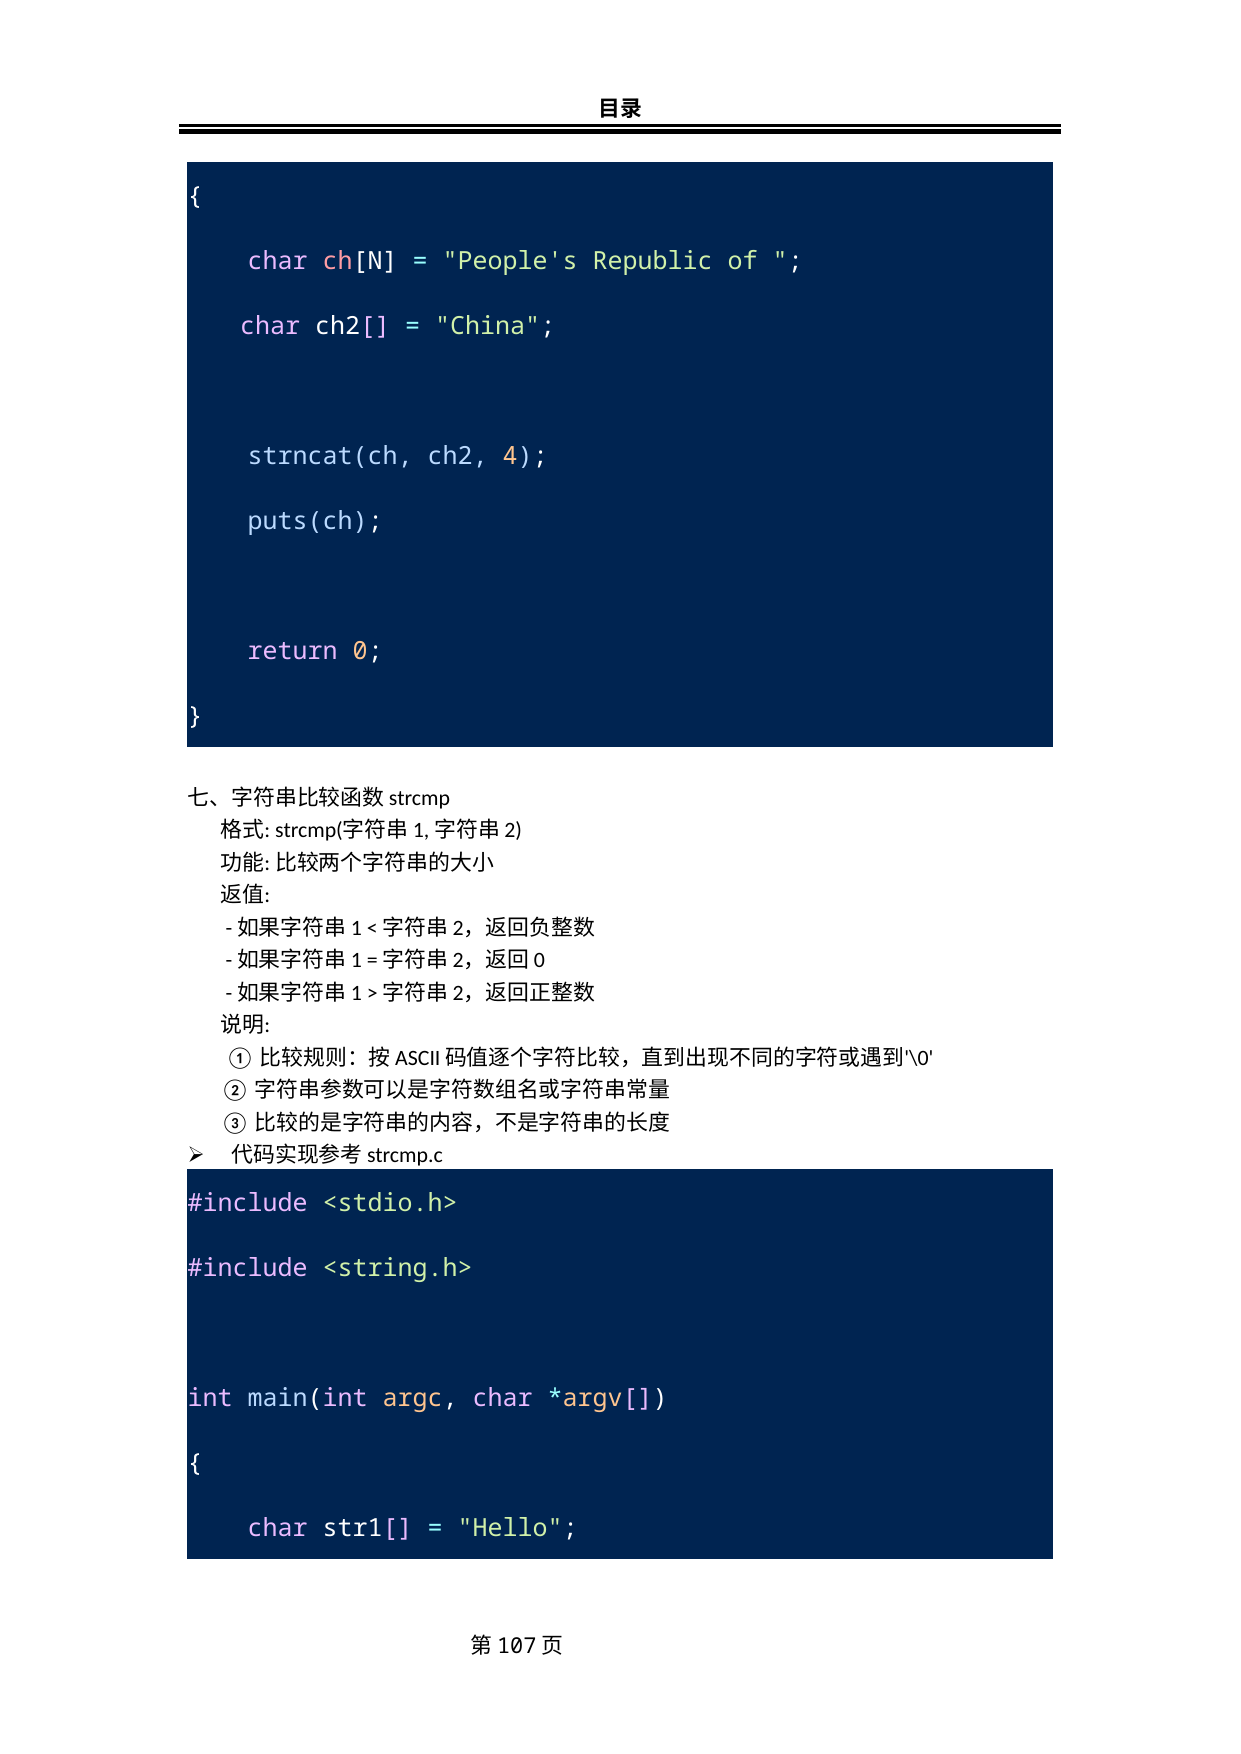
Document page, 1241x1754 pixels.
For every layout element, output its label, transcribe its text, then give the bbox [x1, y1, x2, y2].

text char ch2[] = "China"; [187, 292, 1053, 357]
list 字符串比较函数strcmp [187, 779, 1053, 812]
text puts(ch); [187, 487, 1053, 552]
text } [187, 682, 1053, 747]
text return 0; [187, 617, 1053, 682]
text { [187, 1429, 1053, 1494]
text #include <stdio.h> [187, 1169, 1053, 1234]
text int main(int argc, char *argv[]) [187, 1364, 1053, 1429]
list 说明: [187, 1007, 1053, 1039]
list 功能: 比较两个字符串的大小 [187, 844, 1053, 877]
list - 如果字符串1 = 字符串2，返回0 [187, 942, 1053, 974]
list ① 比较规则：按ASCII码值逐个字符比较，直到出现不同的字符或遇到'\0' [187, 1039, 1053, 1072]
list - 如果字符串1 > 字符串2，返回正整数 [187, 974, 1053, 1007]
list 返值: [187, 877, 1053, 909]
list ③ 比较的是字符串的内容，不是字符串的长度 [187, 1104, 1053, 1137]
text { [187, 162, 1053, 227]
text char str1[] = "Hello"; [187, 1494, 1053, 1559]
text char ch[N] = "People's Republic of "; [187, 227, 1053, 292]
list 代码实现参考strcmp.c [187, 1137, 1053, 1169]
list 格式: strcmp(字符串1, 字符串2) [187, 812, 1053, 844]
list - 如果字符串1 < 字符串2，返回负整数 [187, 909, 1053, 942]
text #include <string.h> [187, 1234, 1053, 1299]
text strncat(ch, ch2, 4); [187, 422, 1053, 487]
list ② 字符串参数可以是字符数组名或字符串常量 [187, 1072, 1053, 1104]
